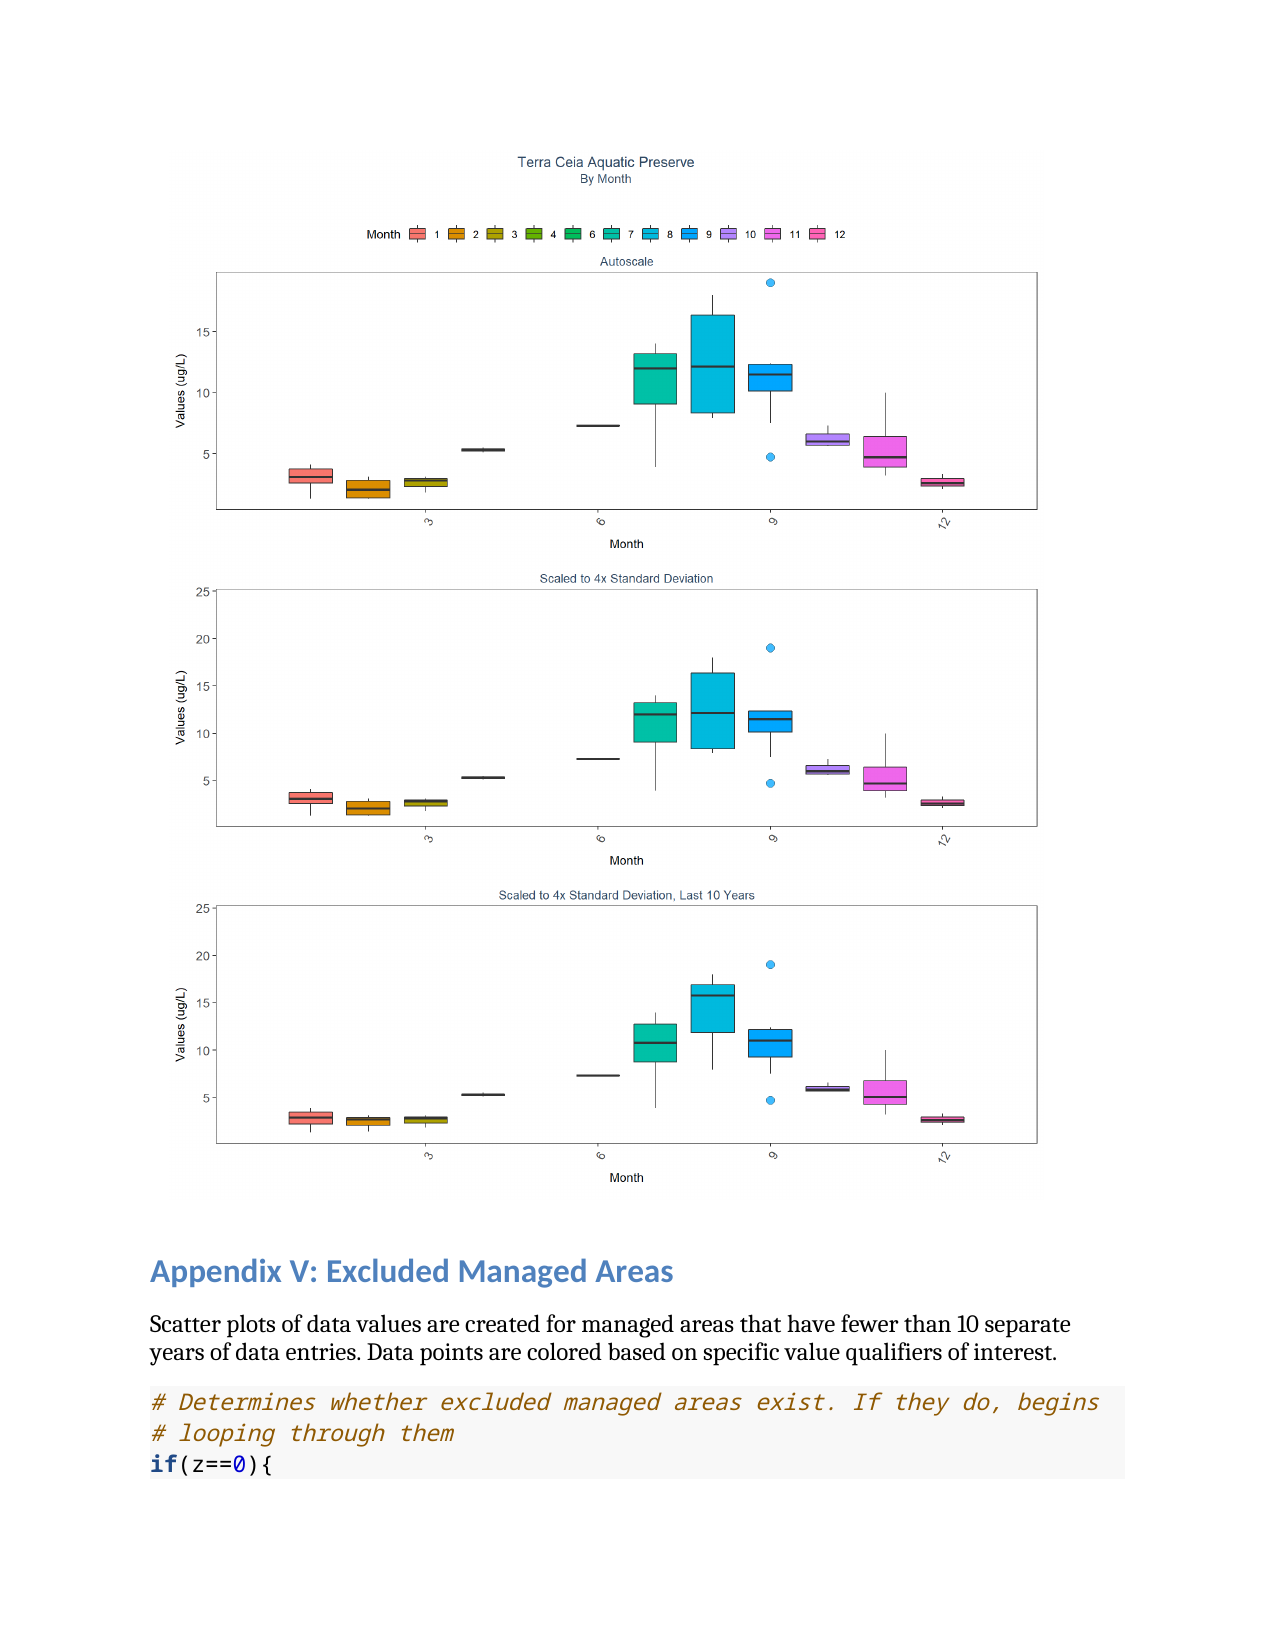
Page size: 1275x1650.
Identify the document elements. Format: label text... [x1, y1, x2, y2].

text Scatter plots of data values are created for managed areas that have fewer than 10 separate years of data entries. Data points are colored based on specific value qualifiers of interest. [150, 1309, 1125, 1367]
picture [168, 150, 1044, 1200]
subtitle Appendix V: Excluded Managed Areas [150, 1250, 1125, 1291]
